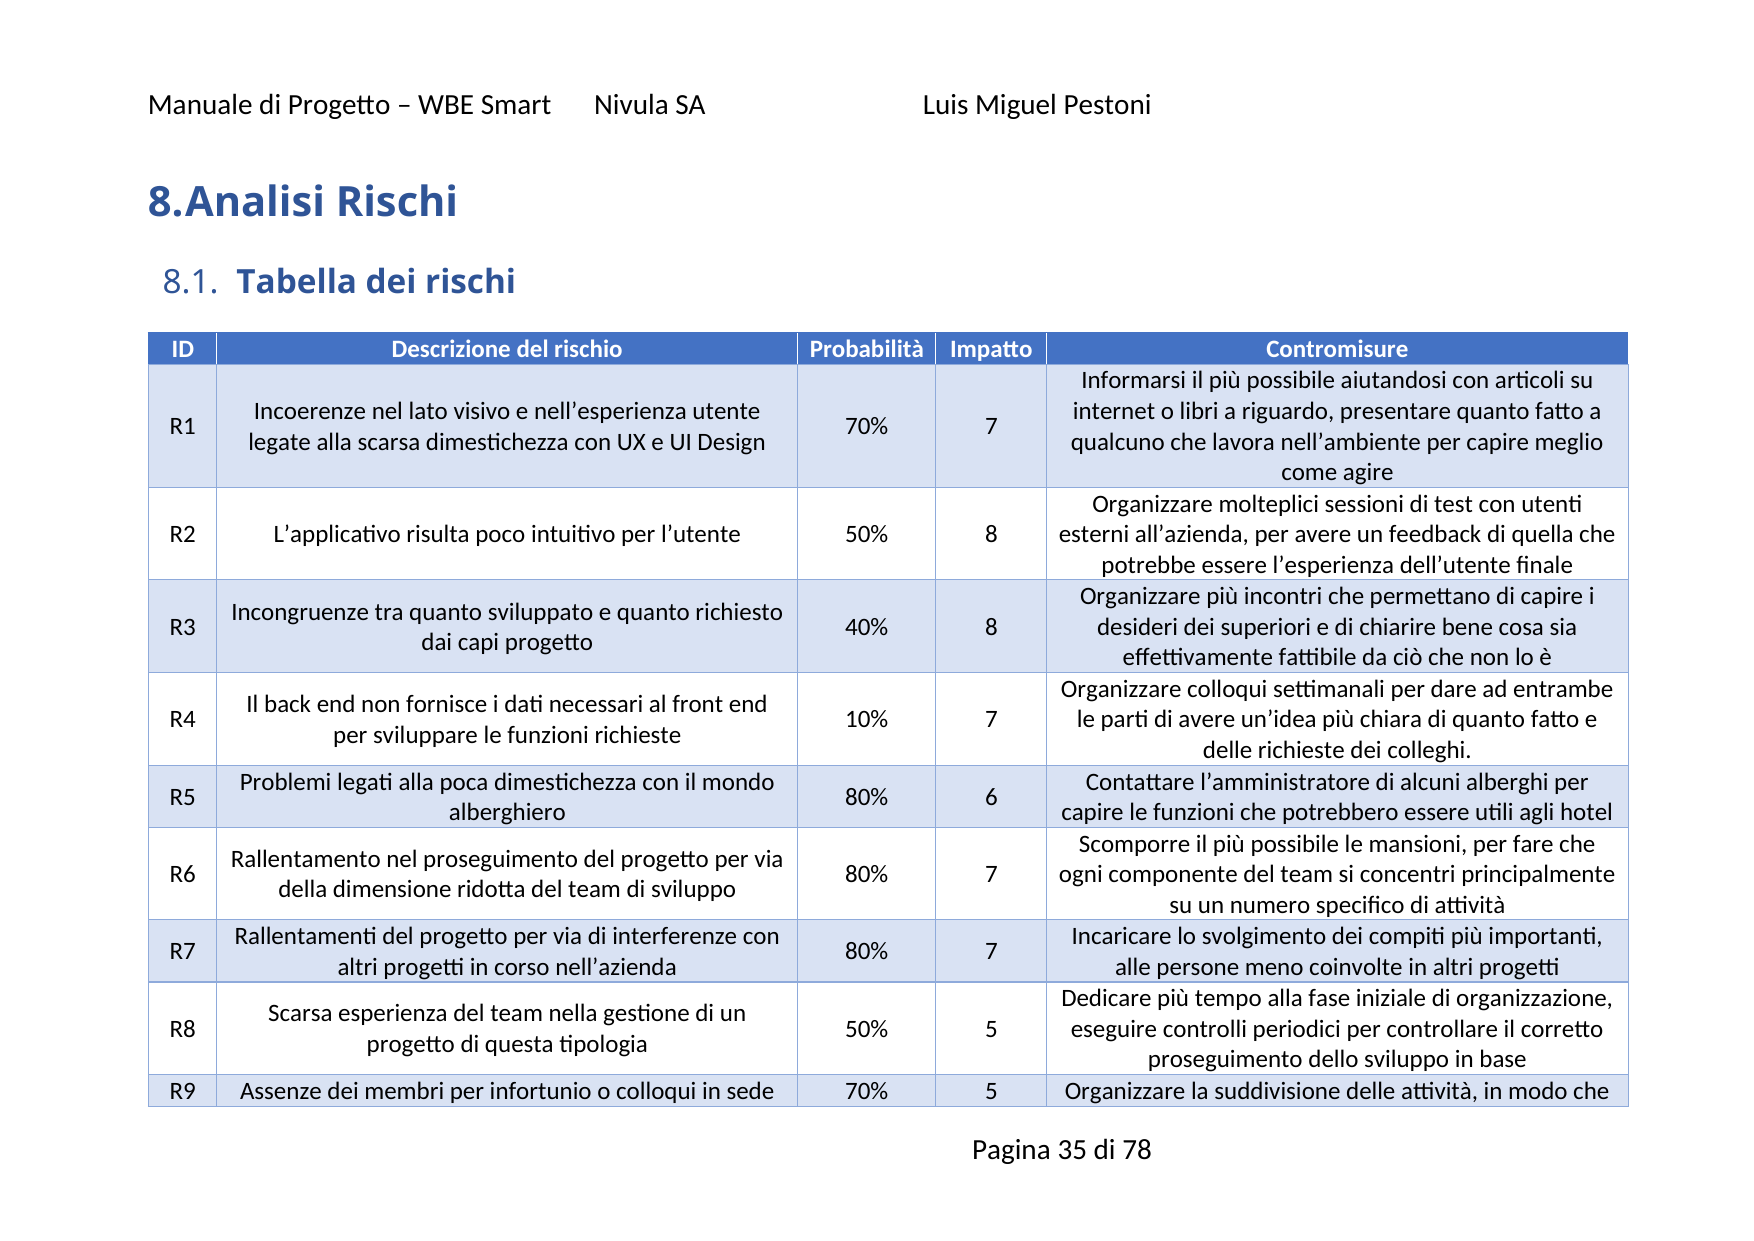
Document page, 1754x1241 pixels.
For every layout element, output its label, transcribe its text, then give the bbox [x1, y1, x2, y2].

table_cell R8 [149, 983, 216, 1074]
table_header Contromisure [1047, 333, 1628, 364]
table_cell Organizzare molteplici sessioni di test con utenti esterni all’azienda, per avere un feedback di quella che potrebbe essere l’esperienza dell’utente finale [1047, 488, 1628, 579]
table_cell Incongruenze tra quanto sviluppato e quanto richiesto dai capi progetto [217, 580, 797, 672]
table_cell 5 [936, 1075, 1046, 1106]
table_cell R4 [149, 673, 216, 764]
table_cell 5 [936, 983, 1046, 1074]
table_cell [1047, 1075, 1628, 1106]
table_cell R2 [149, 488, 216, 579]
table_cell 8 [936, 580, 1046, 672]
table_cell Rallentamenti del progetto per via di interferenze con altri progetti in corso nell’azienda [217, 920, 797, 981]
table_cell R3 [149, 580, 216, 672]
table_cell 7 [936, 673, 1046, 764]
table_cell R7 [149, 920, 216, 981]
table_cell 8 [936, 488, 1046, 579]
table_cell Scomporre il più possibile le mansioni, per fare che ogni componente del team si concentri principalmente su un numero specifico di attività [1047, 828, 1628, 919]
table_header Impatto [936, 333, 1046, 364]
table_header ID [149, 333, 216, 364]
table_cell Incaricare lo svolgimento dei compiti più importanti, alle persone meno coinvolte in altri progetti [1047, 920, 1628, 981]
table_cell 80% [798, 920, 935, 981]
table_cell 7 [936, 828, 1046, 919]
table_cell 6 [936, 766, 1046, 827]
table_cell 50% [798, 488, 935, 579]
table_cell 10% [798, 673, 935, 764]
table_cell 7 [936, 920, 1046, 981]
table_cell Il back end non fornisce i dati necessari al front end per sviluppare le funzioni richieste [217, 673, 797, 764]
subtitle Tabella dei rischi [162, 258, 1636, 303]
table_cell L’applicativo risulta poco intuitivo per l’utente [217, 488, 797, 579]
subtitle Analisi Rischi [148, 172, 1636, 229]
table_cell 80% [798, 766, 935, 827]
table_cell R5 [149, 766, 216, 827]
table_cell R6 [149, 828, 216, 919]
table_cell Rallentamento nel proseguimento del progetto per via della dimensione ridotta del team di sviluppo [217, 828, 797, 919]
table_cell Informarsi il più possibile aiutandosi con articoli su internet o libri a riguardo, presentare quanto fatto a qualcuno che lavora nell’ambiente per capire meglio come agire [1047, 365, 1628, 487]
table_cell 7 [936, 365, 1046, 487]
table_header Probabilità [798, 333, 935, 364]
table_cell 70% [798, 1075, 935, 1106]
table_cell Scarsa esperienza del team nella gestione di un progetto di questa tipologia [217, 983, 797, 1074]
table_cell 50% [798, 983, 935, 1074]
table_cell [217, 1075, 797, 1106]
table_cell Problemi legati alla poca dimestichezza con il mondo alberghiero [217, 766, 797, 827]
table_cell Dedicare più tempo alla fase iniziale di organizzazione, eseguire controlli periodici per controllare il corretto proseguimento dello sviluppo in base [1047, 983, 1628, 1074]
table_cell Organizzare più incontri che permettano di capire i desideri dei superiori e di chiarire bene cosa sia effettivamente fattibile da ciò che non lo è [1047, 580, 1628, 672]
table_cell R9 [149, 1075, 216, 1106]
table_header Descrizione del rischio [217, 333, 797, 364]
table_cell 40% [798, 580, 935, 672]
table_cell 80% [798, 828, 935, 919]
table_cell Organizzare colloqui settimanali per dare ad entrambe le parti di avere un’idea più chiara di quanto fatto e delle richieste dei colleghi. [1047, 673, 1628, 764]
table_cell Incoerenze nel lato visivo e nell’esperienza utente legate alla scarsa dimestichezza con UX e UI Design [217, 365, 797, 487]
table_cell R1 [149, 365, 216, 487]
table_cell 70% [798, 365, 935, 487]
table_cell Contattare l’amministratore di alcuni alberghi per capire le funzioni che potrebbero essere utili agli hotel [1047, 766, 1628, 827]
